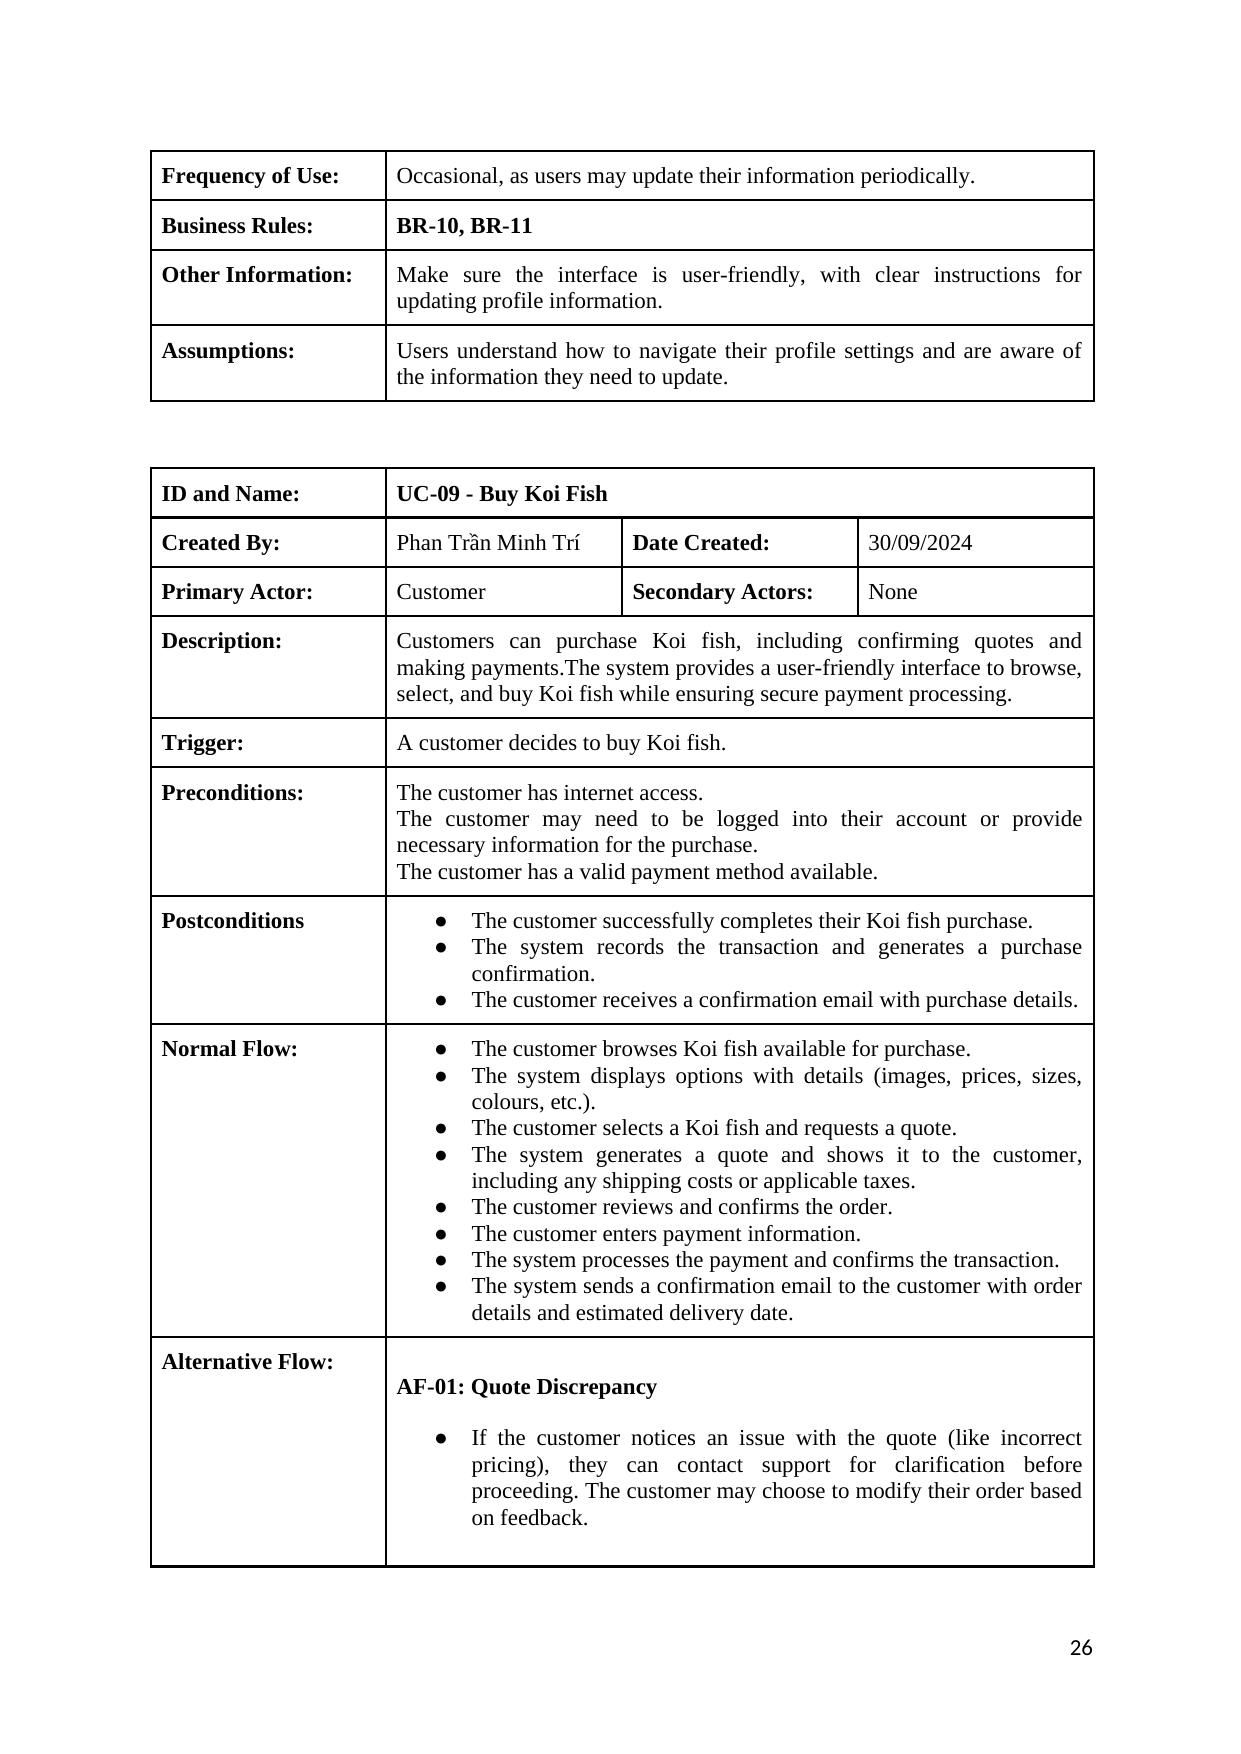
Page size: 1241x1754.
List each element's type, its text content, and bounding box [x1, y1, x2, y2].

table_cell Preconditions: [152, 768, 385, 894]
table_cell Users understand how to navigate their profile settings and are aware of the information they need to update. [387, 326, 1093, 400]
table_cell Secondary Actors: [623, 568, 857, 615]
table_cell None [859, 568, 1093, 615]
table_cell Alternative Flow: [152, 1338, 385, 1565]
table_cell Postconditions [152, 897, 385, 1023]
table_cell Normal Flow: [152, 1025, 385, 1336]
table_cell Customers can purchase Koi fish, including confirming quotes and making payments.The system provides a user-friendly interface to browse, select, and buy Koi fish while ensuring secure payment processing. [387, 617, 1093, 717]
table_cell Created By: [152, 519, 385, 566]
table_cell Trigger: [152, 719, 385, 766]
table_cell The customer successfully completes their Koi fish purchase. The system records the transaction and generates a purchase confirmation. The customer receives a confirmation email with purchase details. [387, 897, 1093, 1023]
table_cell Date Created: [623, 519, 857, 566]
table_cell Primary Actor: [152, 568, 385, 615]
table_cell Business Rules: [152, 201, 385, 248]
table_cell AF-01: Quote Discrepancy If the customer notices an issue with the quote (like incorrect pricing), they can contact support for clarification before proceeding. The customer may choose to modify their order based on feedback. [387, 1338, 1093, 1565]
table_header ID and Name: [152, 469, 385, 516]
table_cell Frequency of Use: [152, 152, 385, 199]
table_cell Customer [387, 568, 621, 615]
table_cell The customer browses Koi fish available for purchase. The system displays options with details (images, prices, sizes, colours, etc.). The customer selects a Koi fish and requests a quote. The system generates a quote and shows it to the customer, including any shipping costs or applicable taxes. The customer reviews and confirms the order. The customer enters payment information. The system processes the payment and confirms the transaction. The system sends a confirmation email to the customer with order details and estimated delivery date. [387, 1025, 1093, 1336]
table_cell Other Information: [152, 251, 385, 324]
table_cell Occasional, as users may update their information periodically. [387, 152, 1093, 199]
table_header UC-09 - Buy Koi Fish [387, 469, 1093, 516]
table_cell Description: [152, 617, 385, 717]
table_cell Assumptions: [152, 326, 385, 400]
table_cell Make sure the interface is user-friendly, with clear instructions for updating profile information. [387, 251, 1093, 324]
table_cell A customer decides to buy Koi fish. [387, 719, 1093, 766]
table_cell 30/09/2024 [859, 519, 1093, 566]
table_cell Phan Trần Minh Trí [387, 519, 621, 566]
table_cell The customer has internet access. The customer may need to be logged into their account or provide necessary information for the purchase. The customer has a valid payment method available. [387, 768, 1093, 894]
table_cell BR-10, BR-11 [387, 201, 1093, 248]
